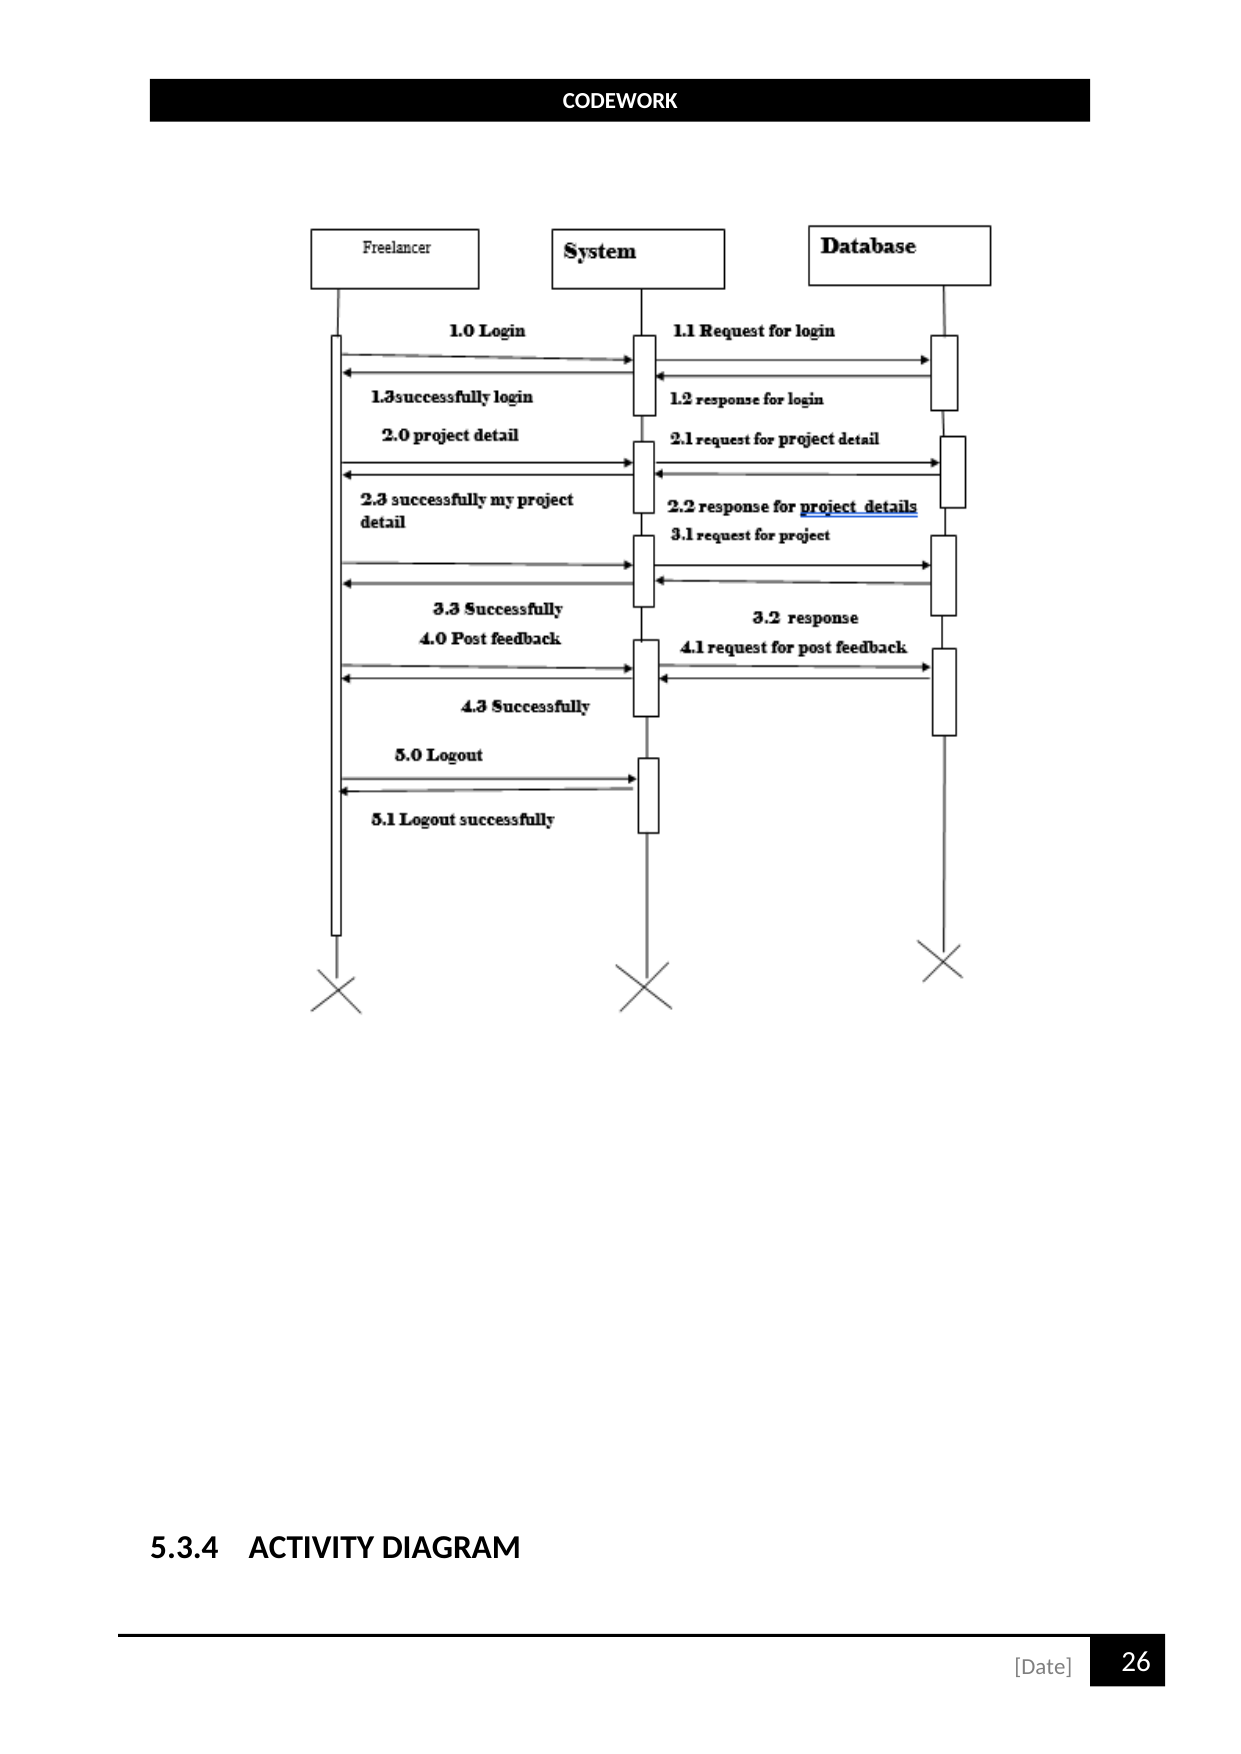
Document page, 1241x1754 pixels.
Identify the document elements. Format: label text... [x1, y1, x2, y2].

text 5.3.4 ACTIVITY DIAGRAM [150, 1526, 1090, 1566]
picture [292, 210, 1012, 1036]
